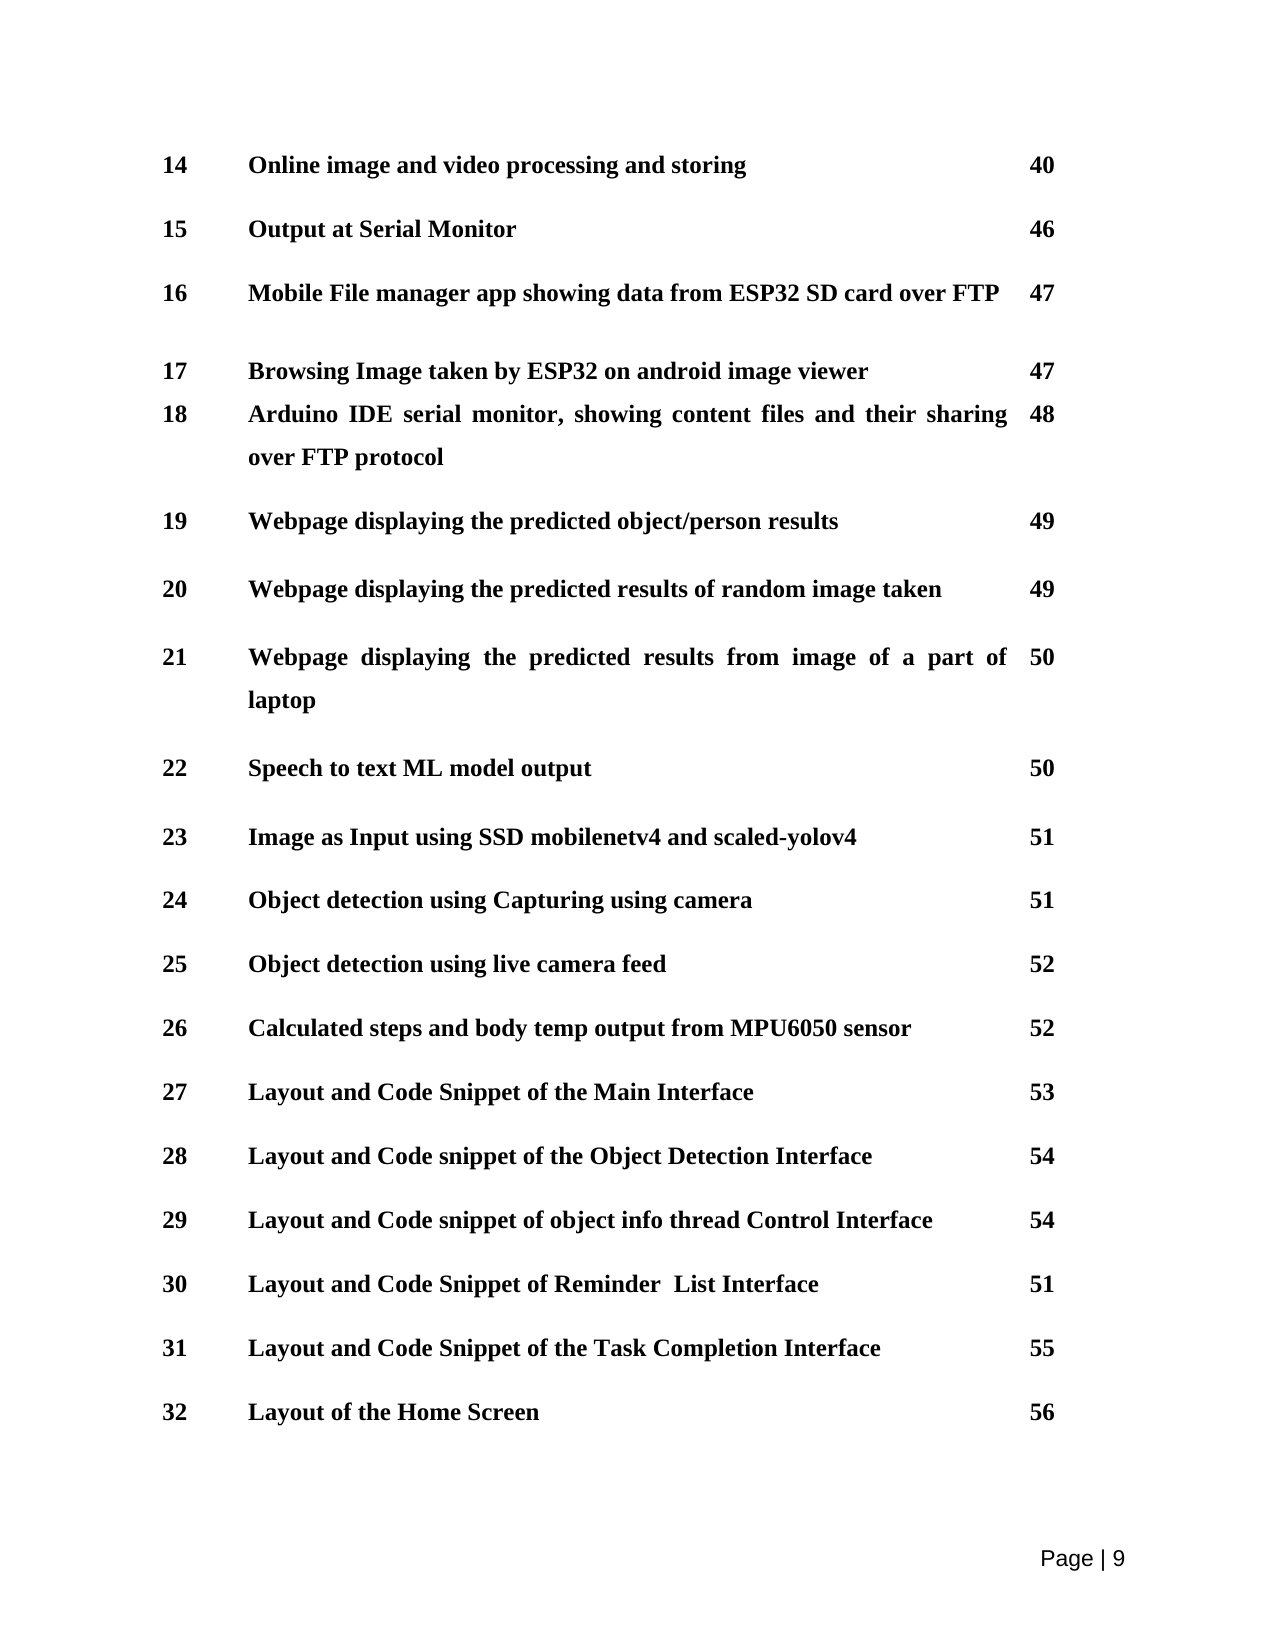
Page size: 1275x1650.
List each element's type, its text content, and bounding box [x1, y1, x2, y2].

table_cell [152, 150, 237, 342]
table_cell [152, 885, 237, 1461]
table_cell 47 [1019, 342, 1125, 399]
table_cell 17 [152, 342, 237, 399]
table_cell Speech to text ML model output [238, 754, 1019, 822]
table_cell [238, 150, 1019, 342]
table_cell Webpage displaying the predicted results from image of a part of laptop [238, 643, 1019, 753]
table_cell Image as Input using SSD mobilenetv4 and scaled-yolov4 [238, 822, 1019, 885]
table_cell 49 [1019, 506, 1125, 574]
table_cell Webpage displaying the predicted object/person results [238, 506, 1019, 574]
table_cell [1019, 150, 1125, 342]
table_cell 19 [152, 506, 237, 574]
table_cell 21 [152, 643, 237, 753]
table_cell 48 [1019, 399, 1125, 506]
table_cell 18 [152, 399, 237, 506]
table_cell Webpage displaying the predicted results of random image taken [238, 574, 1019, 642]
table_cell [1019, 885, 1125, 1461]
table_cell Arduino IDE serial monitor, showing content files and their sharing over FTP protocol [238, 399, 1019, 506]
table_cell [238, 885, 1019, 1461]
table_cell 22 [152, 754, 237, 822]
table_cell 23 [152, 822, 237, 885]
table_cell 20 [152, 574, 237, 642]
table_cell 51 [1019, 822, 1125, 885]
table_cell 49 [1019, 574, 1125, 642]
table_cell 50 [1019, 643, 1125, 753]
table_cell Browsing Image taken by ESP32 on android image viewer [238, 342, 1019, 399]
table_cell 50 [1019, 754, 1125, 822]
